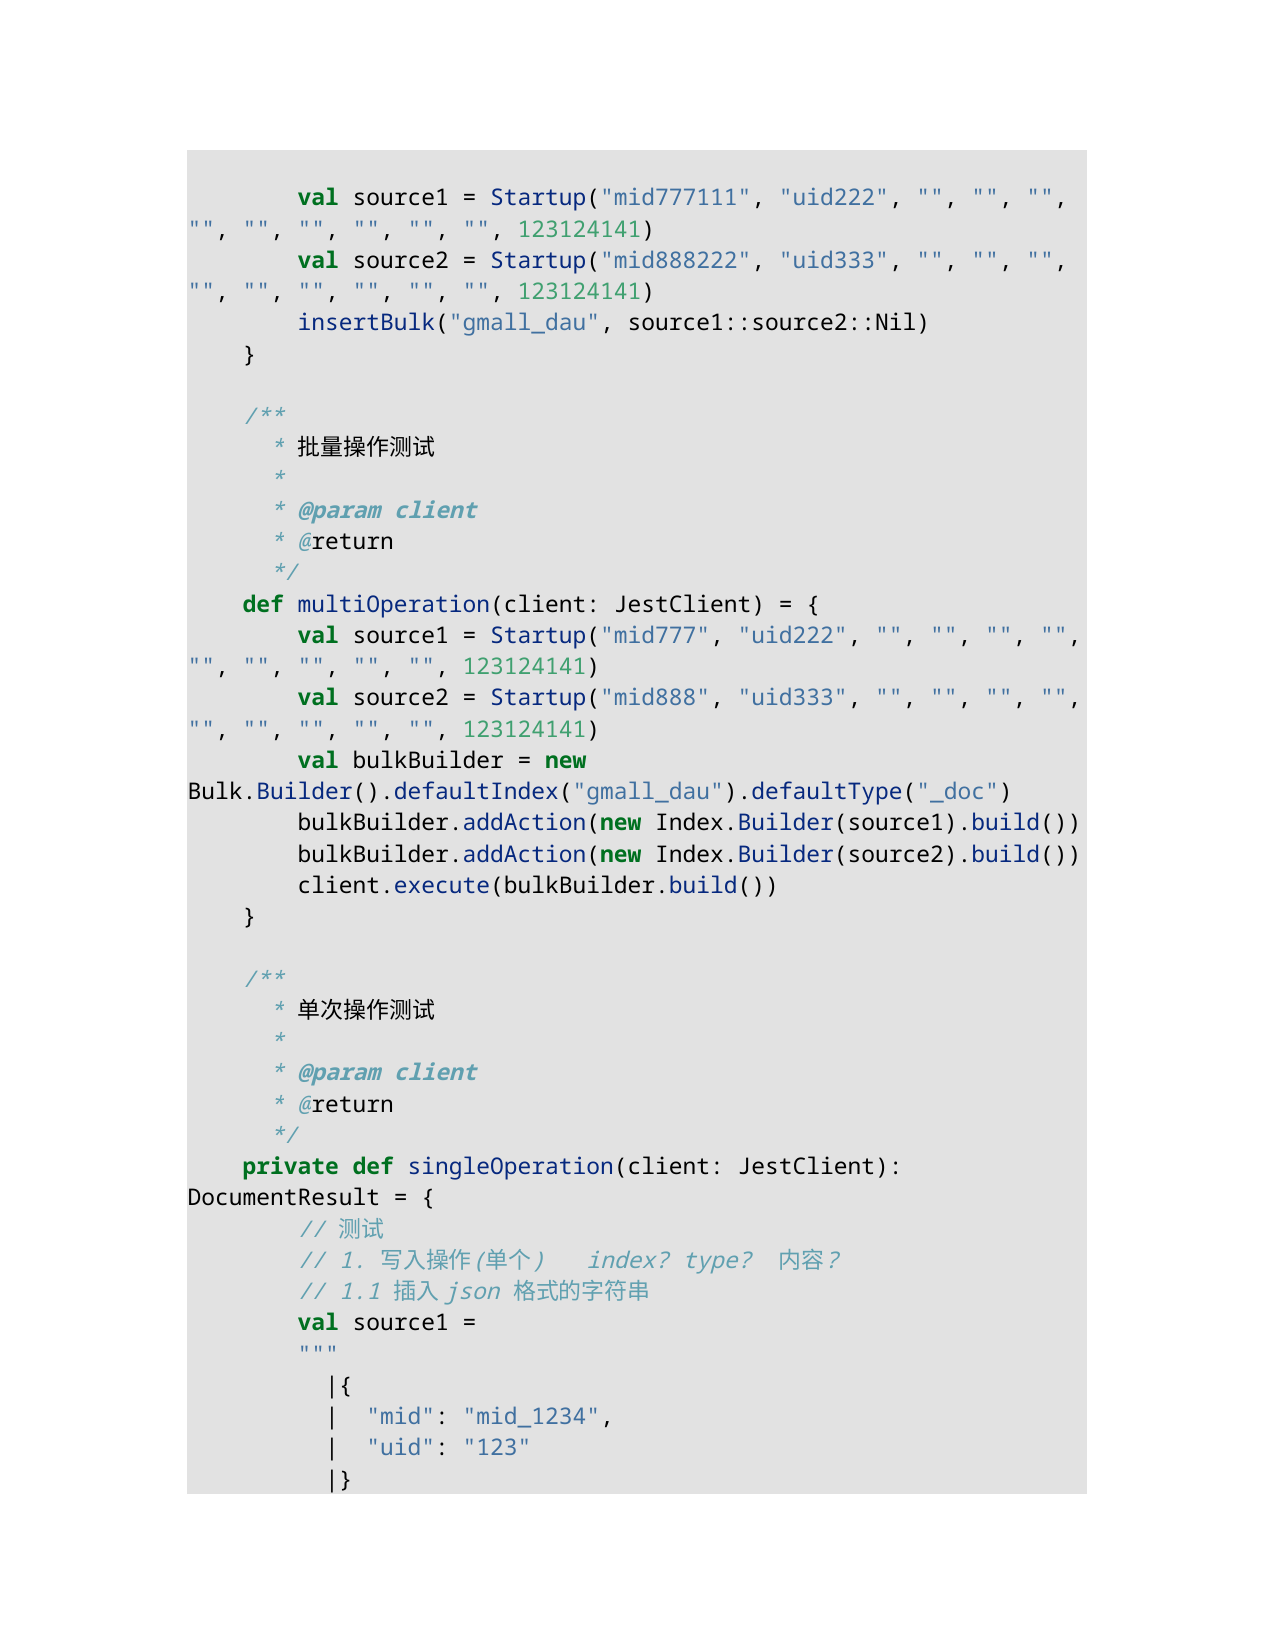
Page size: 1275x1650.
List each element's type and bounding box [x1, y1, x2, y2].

text [187, 150, 1087, 1494]
